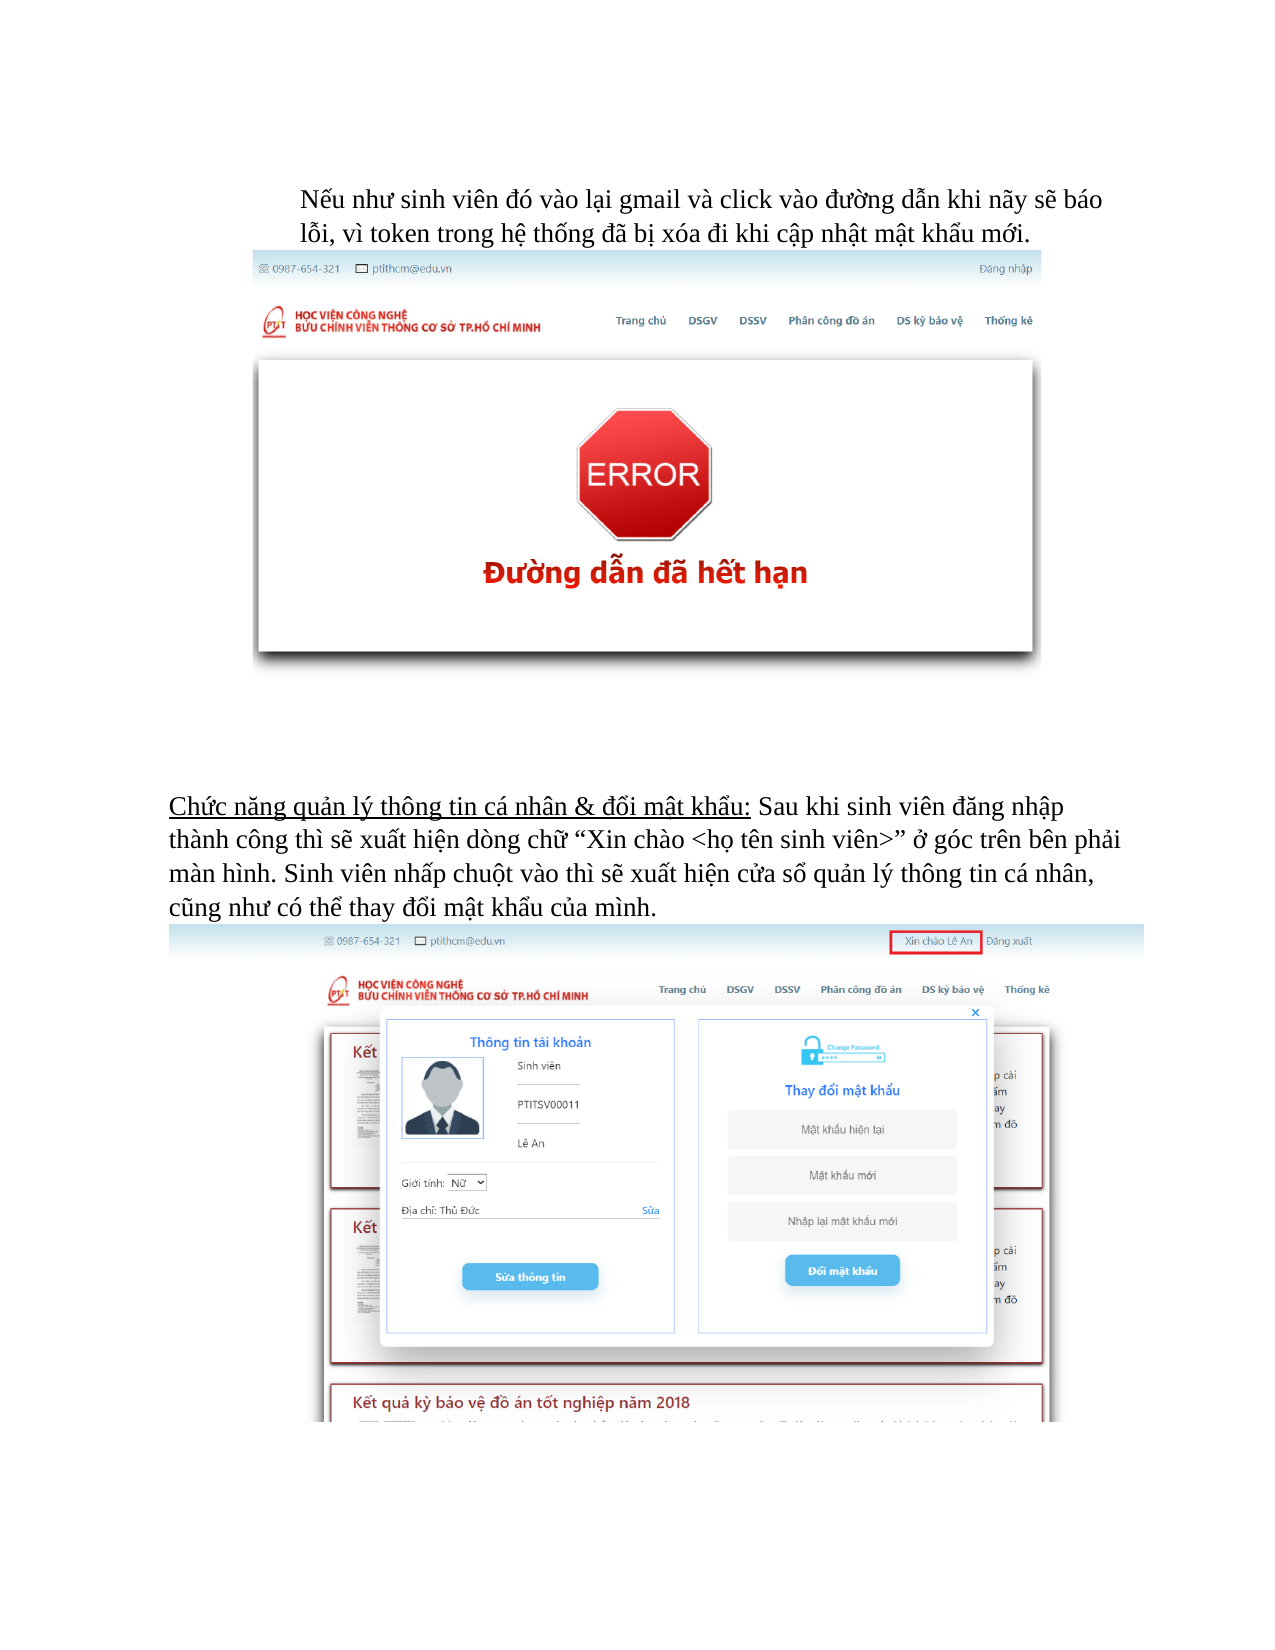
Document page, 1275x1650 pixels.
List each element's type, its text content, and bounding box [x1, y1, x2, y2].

picture [168, 924, 1144, 1422]
list Chức năng quản lý thông tin cá nhân & đổi mật khẩu: Sau khi sinh viên đăng nhập thành công thì sẽ xuất hiện dòng chữ “Xin chào <họ tên sinh viên>” ở góc trên bên phải màn hình. Sinh viên nhấp chuột vào thì sẽ xuất hiện cửa sổ quản lý thông tin cá nhân, cũng như có thể thay đổi mật khẩu của mình. [169, 790, 1125, 922]
list Nếu như sinh viên đó vào lại gmail và click vào đường dẫn khi nãy sẽ báo lỗi, vì token trong hệ thống đã bị xóa đi khi cập nhật mật khẩu mới. [300, 183, 1125, 248]
picture [252, 250, 1042, 688]
